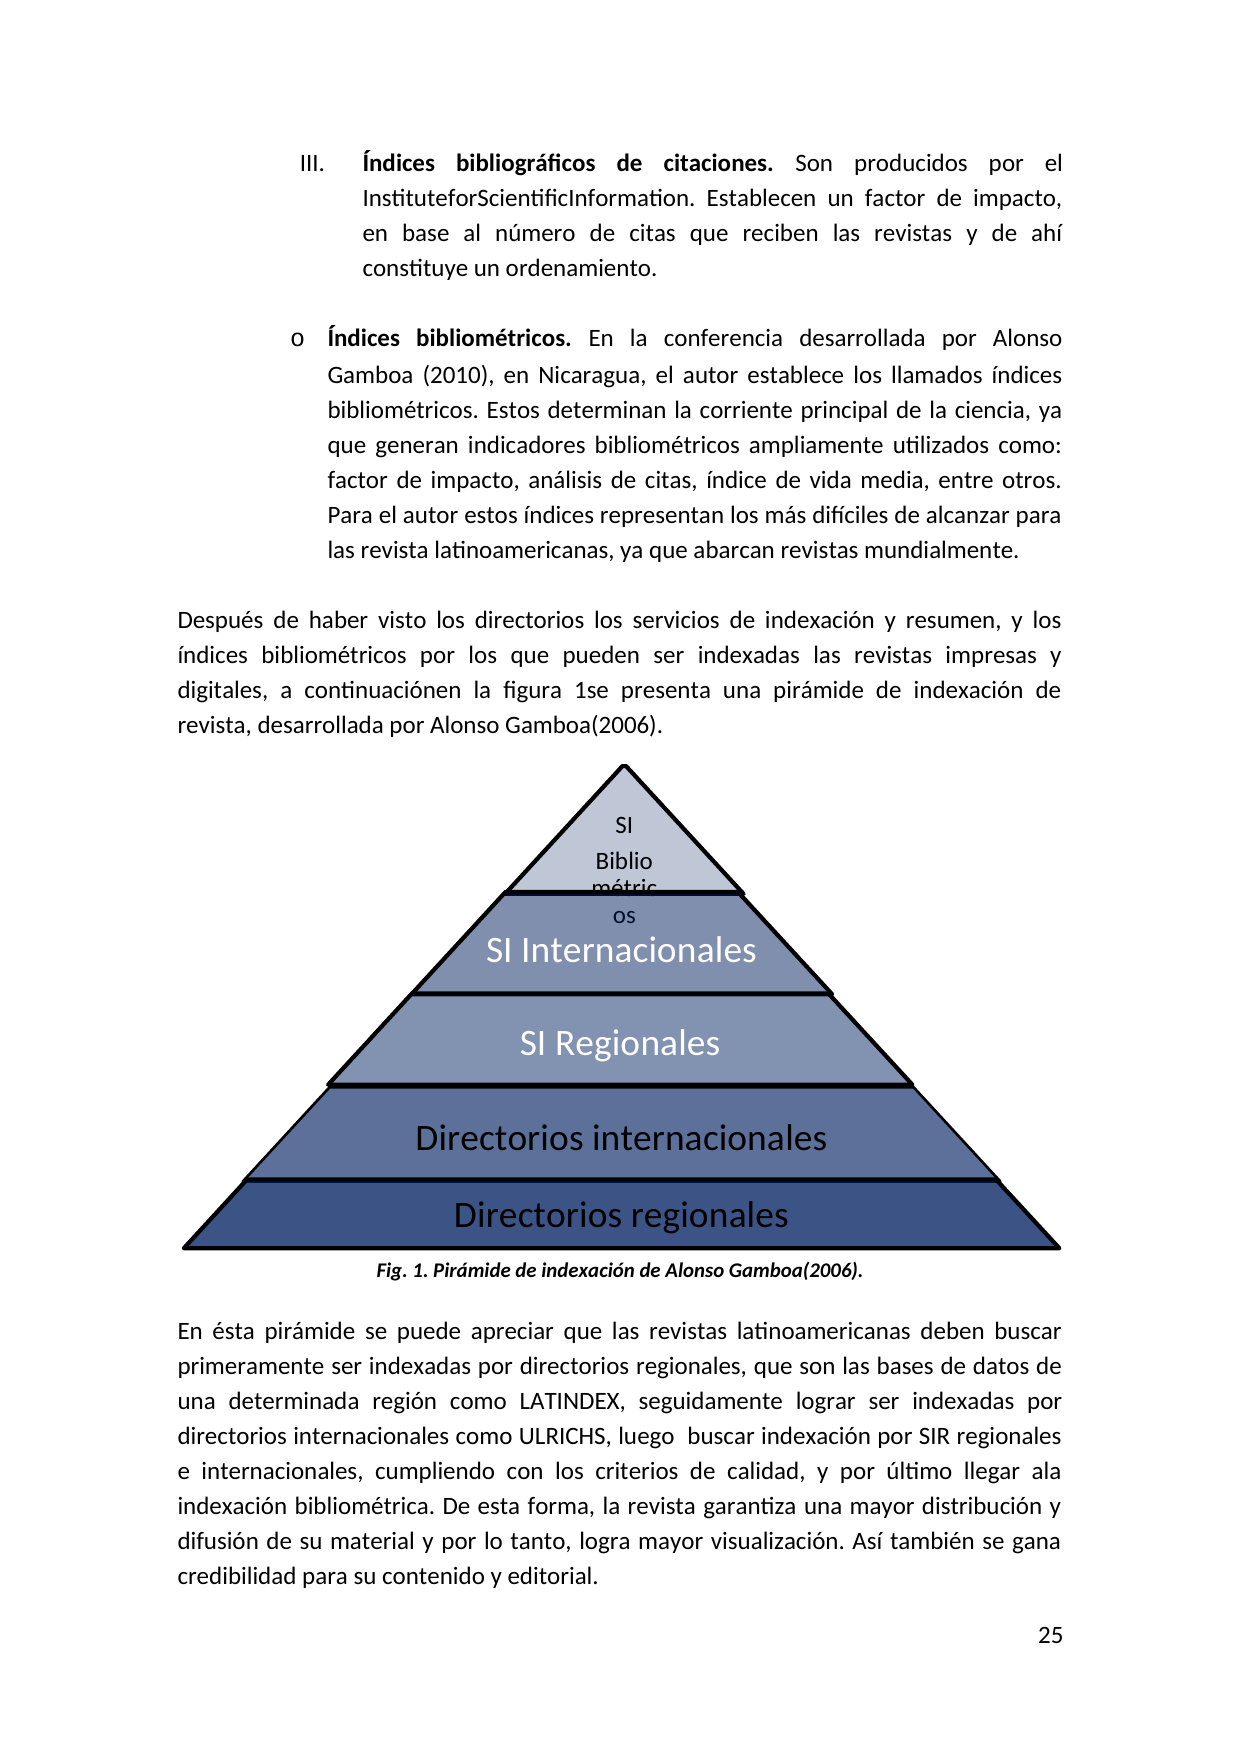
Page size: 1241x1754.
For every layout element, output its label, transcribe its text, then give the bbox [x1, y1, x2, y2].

list Índices bibliográficos de citaciones. Son producidos por el InstituteforScientificInformation. Establecen un factor de impacto, en base al número de citas que reciben las revistas y de ahí constituye un ordenamiento. [325, 148, 1063, 283]
list Después de haber visto los directorios los servicios de indexación y resumen, y los índices bibliométricos por los que pueden ser indexadas las revistas impresas y digitales, a continuaciónen la figura 1se presenta una pirámide de indexación de revista, desarrollada por Alonso Gamboa(2006). [177, 604, 1063, 739]
text Fig. 1. Pirámide de indexación de Alonso Gamboa(2006). [177, 1257, 1063, 1282]
text En ésta pirámide se puede apreciar que las revistas latinoamericanas deben buscar primeramente ser indexadas por directorios regionales, que son las bases de datos de una determinada región como LATINDEX, seguidamente lograr ser indexadas por directorios internacionales como ULRICHS, luego buscar indexación por SIR regionales e internacionales, cumpliendo con los criterios de calidad, y por último llegar ala indexación bibliométrica. De esta forma, la revista garantiza una mayor distribución y difusión de su material y por lo tanto, logra mayor visualización. Así también se gana credibilidad para su contenido y editorial. [177, 1315, 1063, 1591]
list Índices bibliométricos. En la conferencia desarrollada por Alonso Gamboa (2010), en Nicaragua, el autor establece los llamados índices bibliométricos. Estos determinan la corriente principal de la ciencia, ya que generan indicadores bibliométricos ampliamente utilizados como: factor de impacto, análisis de citas, índice de vida media, entre otros. Para el autor estos índices representan los más difíciles de alcanzar para las revista latinoamericanas, ya que abarcan revistas mundialmente. [290, 323, 1063, 564]
